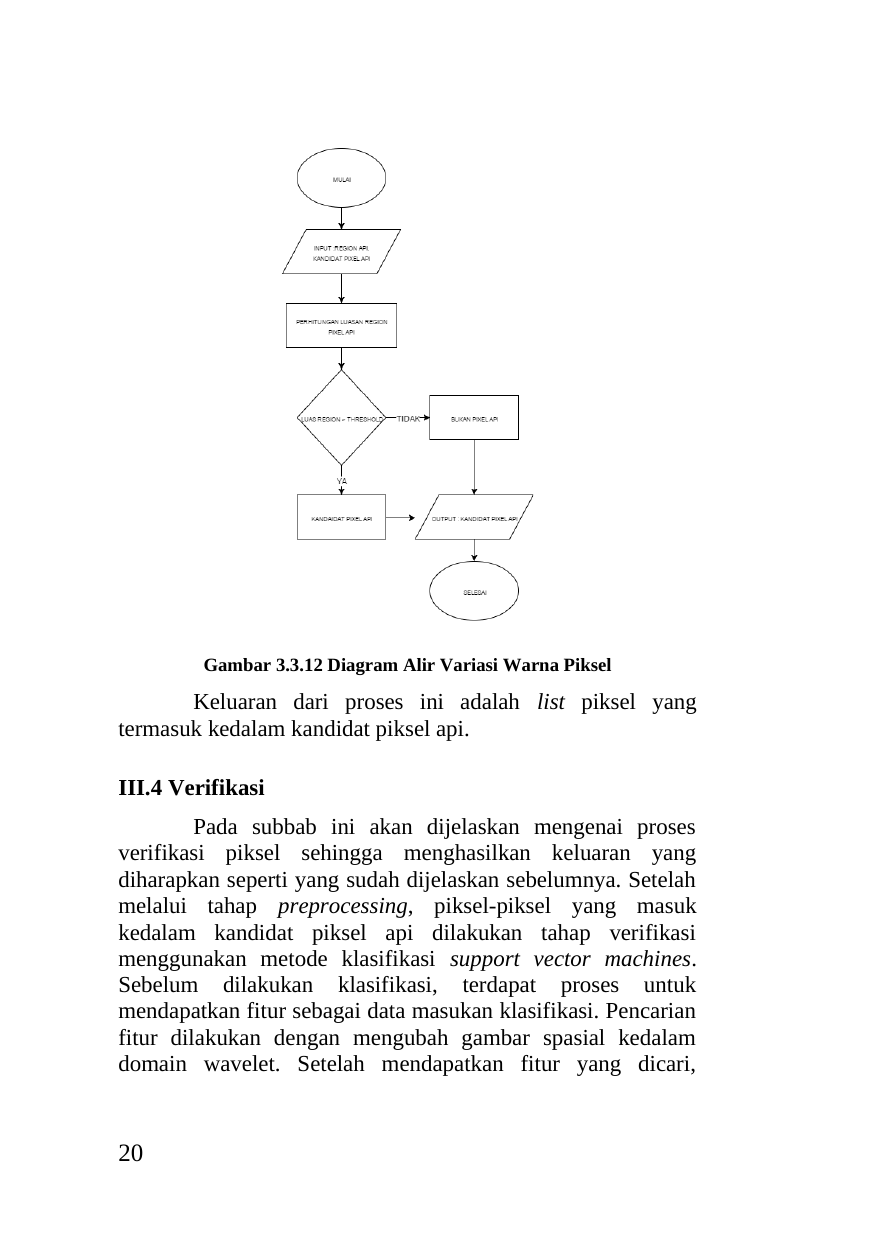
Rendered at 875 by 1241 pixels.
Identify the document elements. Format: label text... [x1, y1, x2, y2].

subtitle Verifikasi [118, 774, 697, 801]
text Keluaran dari proses ini adalah list piksel yang termasuk kedalam kandidat piksel api. [118, 688, 697, 741]
